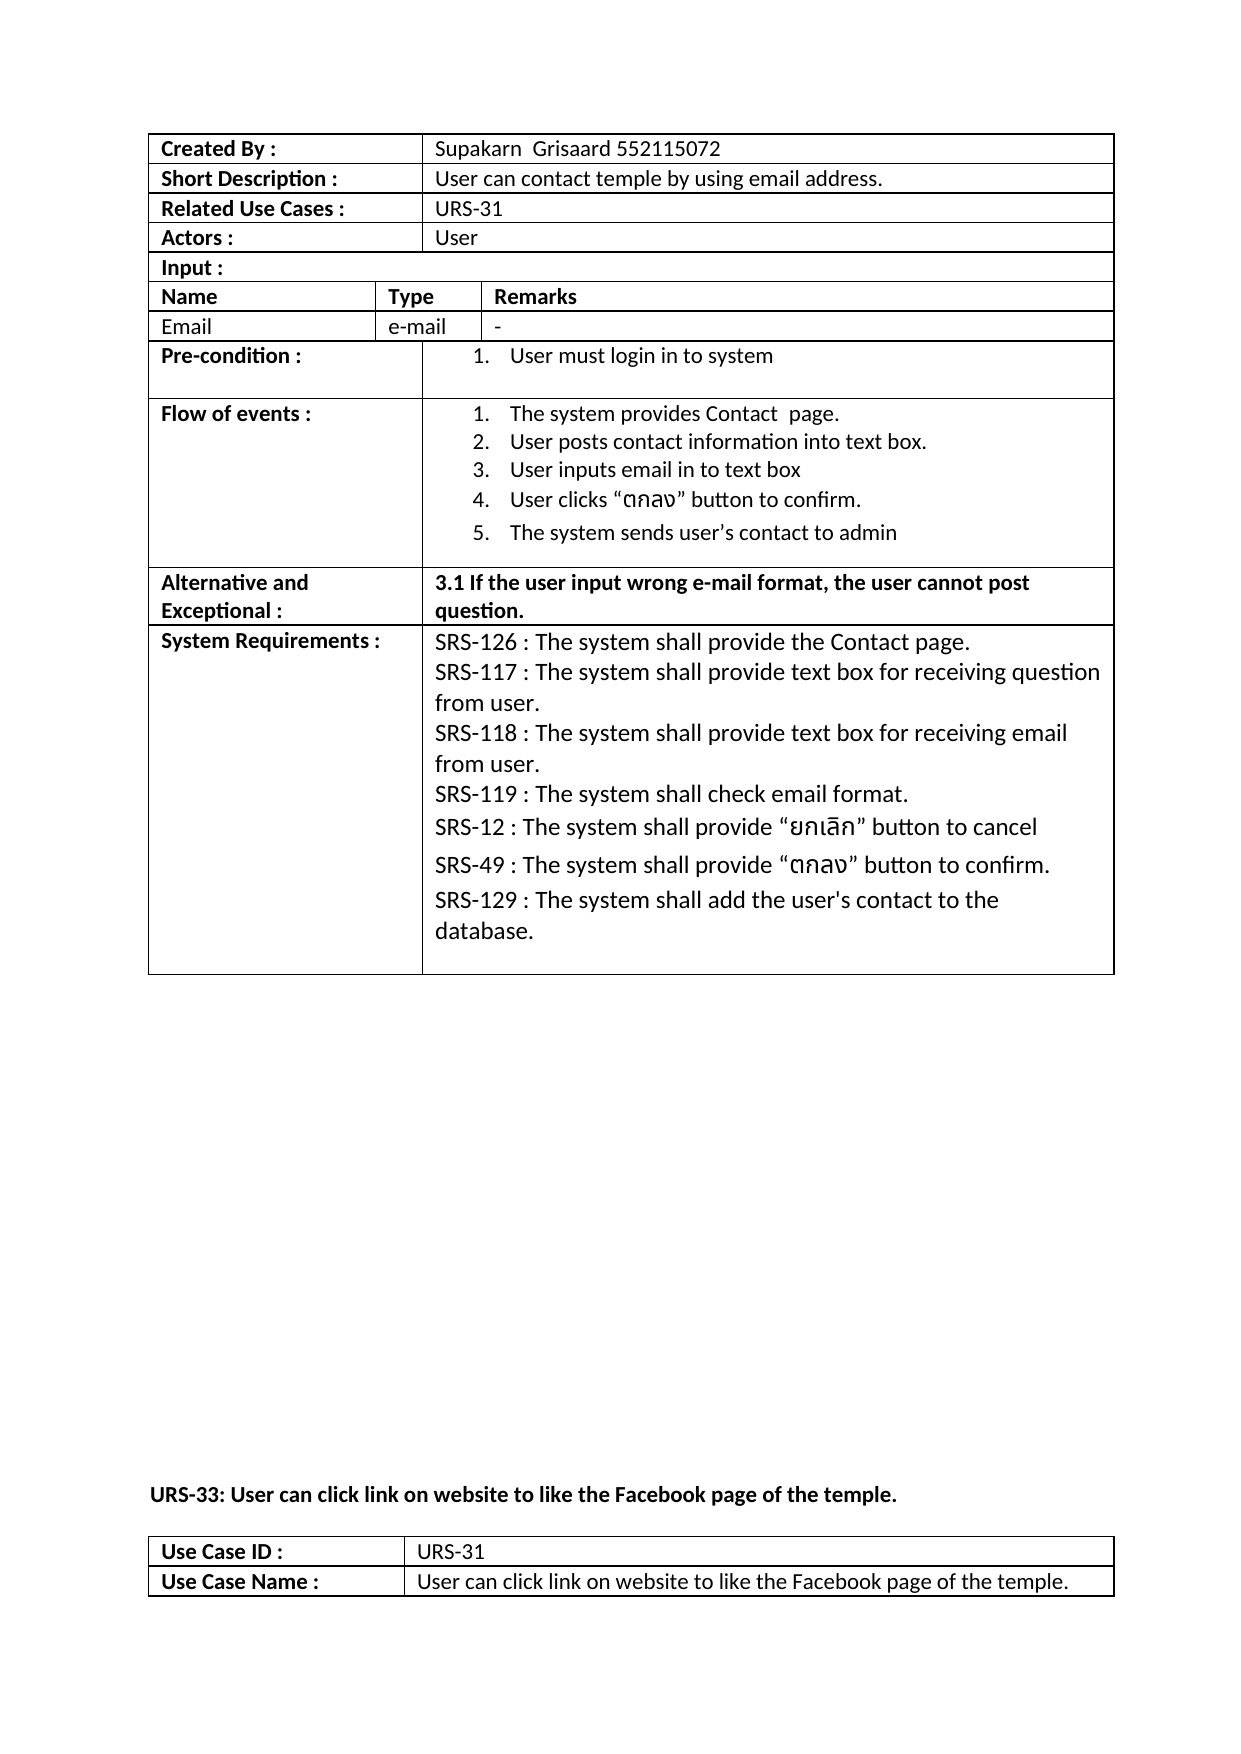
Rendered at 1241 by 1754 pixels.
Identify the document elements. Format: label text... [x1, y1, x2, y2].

table_cell 3.1 If the user input wrong e-mail format, the user cannot post question. [423, 568, 1113, 624]
text URS-33: User can click link on website to like the Facebook page of the temple. [150, 1480, 1090, 1508]
table_cell Short Description : [149, 164, 422, 192]
table_cell - [482, 312, 1113, 340]
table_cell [405, 1567, 1113, 1595]
table_header Use Case ID : [149, 1537, 404, 1565]
table_cell Type [376, 282, 481, 310]
table_cell Pre-condition : [149, 342, 422, 398]
table_cell Input : [149, 253, 1113, 281]
table_header URS-31 [405, 1537, 1113, 1565]
table_cell Actors : [149, 223, 422, 251]
table_cell Name [149, 282, 375, 310]
table_cell Flow of events : [149, 399, 422, 567]
table_cell Related Use Cases : [149, 194, 422, 222]
table_cell Use Case Name : [149, 1567, 404, 1595]
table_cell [423, 164, 1113, 192]
table_cell Created By : [149, 135, 422, 162]
table_cell System Requirements : [149, 626, 422, 974]
table_cell SRS-126 : The system shall provide the Contact page. SRS-117 : The system shall provide text box for receiving question from user. SRS-118 : The system shall provide text box for receiving email from user. SRS-119 : The system shall check email format. SRS-12 : The system shall provide “ยกเลิก” button to cancel SRS-49 : The system shall provide “ตกลง” button to confirm. SRS-129 : The system shall add the user's contact to the database. [423, 626, 1113, 974]
table_cell Supakarn Grisaard 552115072 [423, 135, 1113, 162]
table_cell URS-31 [423, 194, 1113, 222]
table_cell User [423, 223, 1113, 251]
table_cell e-mail [376, 312, 481, 340]
table_cell The system provides Contact page. User posts contact information into text box. User inputs email in to text box User clicks “ตกลง” button to confirm. The system sends user’s contact to admin [423, 399, 1113, 567]
table_cell Remarks [482, 282, 1113, 310]
table_cell Email [149, 312, 375, 340]
table_cell Alternative and Exceptional : [149, 568, 422, 624]
table_cell User must login in to system [423, 342, 1113, 398]
